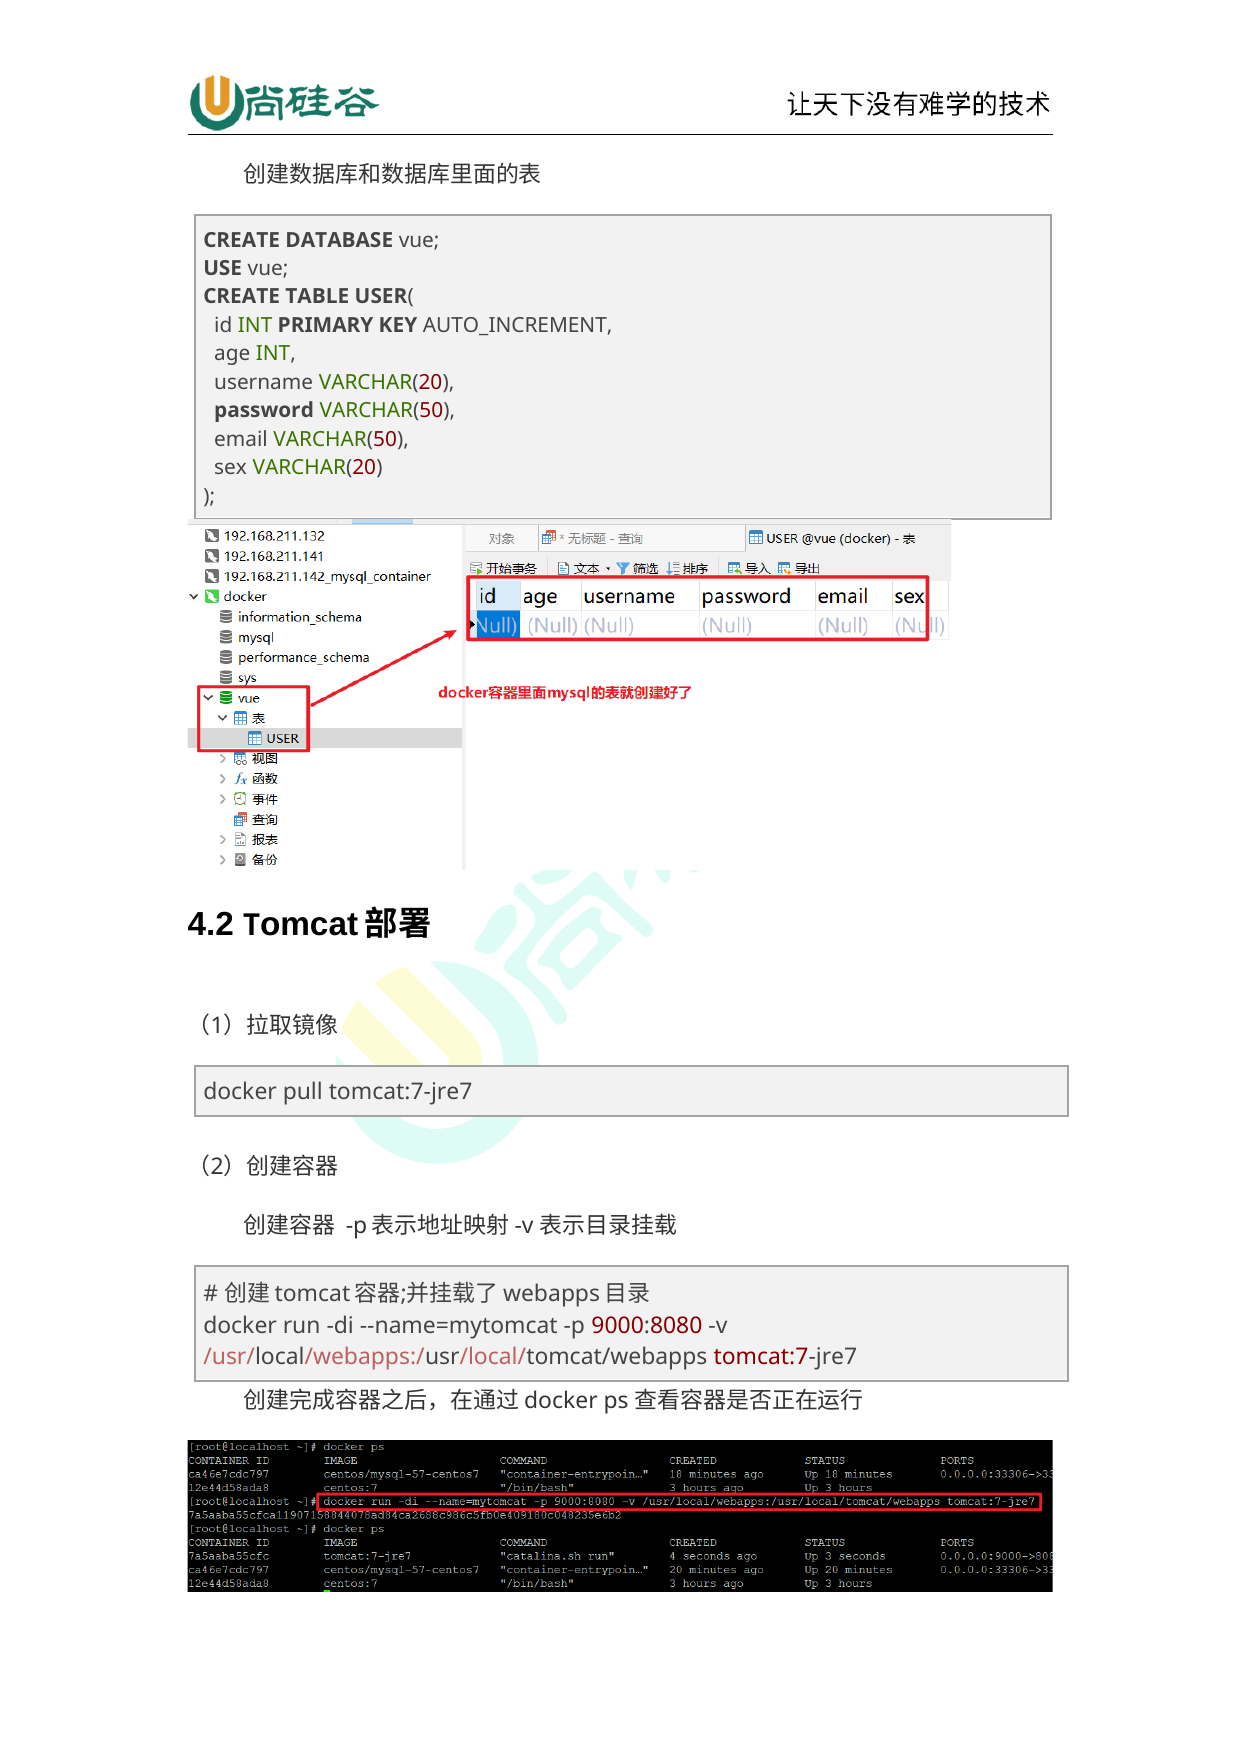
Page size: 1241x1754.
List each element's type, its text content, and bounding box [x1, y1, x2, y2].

subtitle 4.2 Tomcat部署 [187, 897, 1053, 945]
picture [187, 73, 1053, 132]
text 创建数据库和数据库里面的表 [244, 156, 1053, 189]
picture [187, 519, 952, 870]
picture [187, 1440, 1053, 1592]
text 创建容器 -p表示地址映射 -v 表示目录挂载 [244, 1207, 1053, 1240]
text （2）创建容器 [187, 1148, 1053, 1182]
table_header # 创建tomcat容器;并挂载了webapps目录 docker run -di --name=mytomcat -p 9000:8080 -v /usr/local/webapps:/usr/local/tomcat/webapps tomcat:7-jre7 [196, 1267, 1067, 1379]
table_header CREATE DATABASE vue; USE vue; CREATE TABLE USER( id INT PRIMARY KEY AUTO_INCREMENT, age INT, username VARCHAR(20), password VARCHAR(50), email VARCHAR(50), sex VARCHAR(20) ); [196, 216, 1050, 517]
text 创建完成容器之后，在通过 docker ps 查看容器是否正在运行 [244, 1382, 1053, 1415]
table_header docker pull tomcat:7-jre7 [196, 1067, 1067, 1115]
text （1）拉取镜像 [187, 1007, 1053, 1040]
